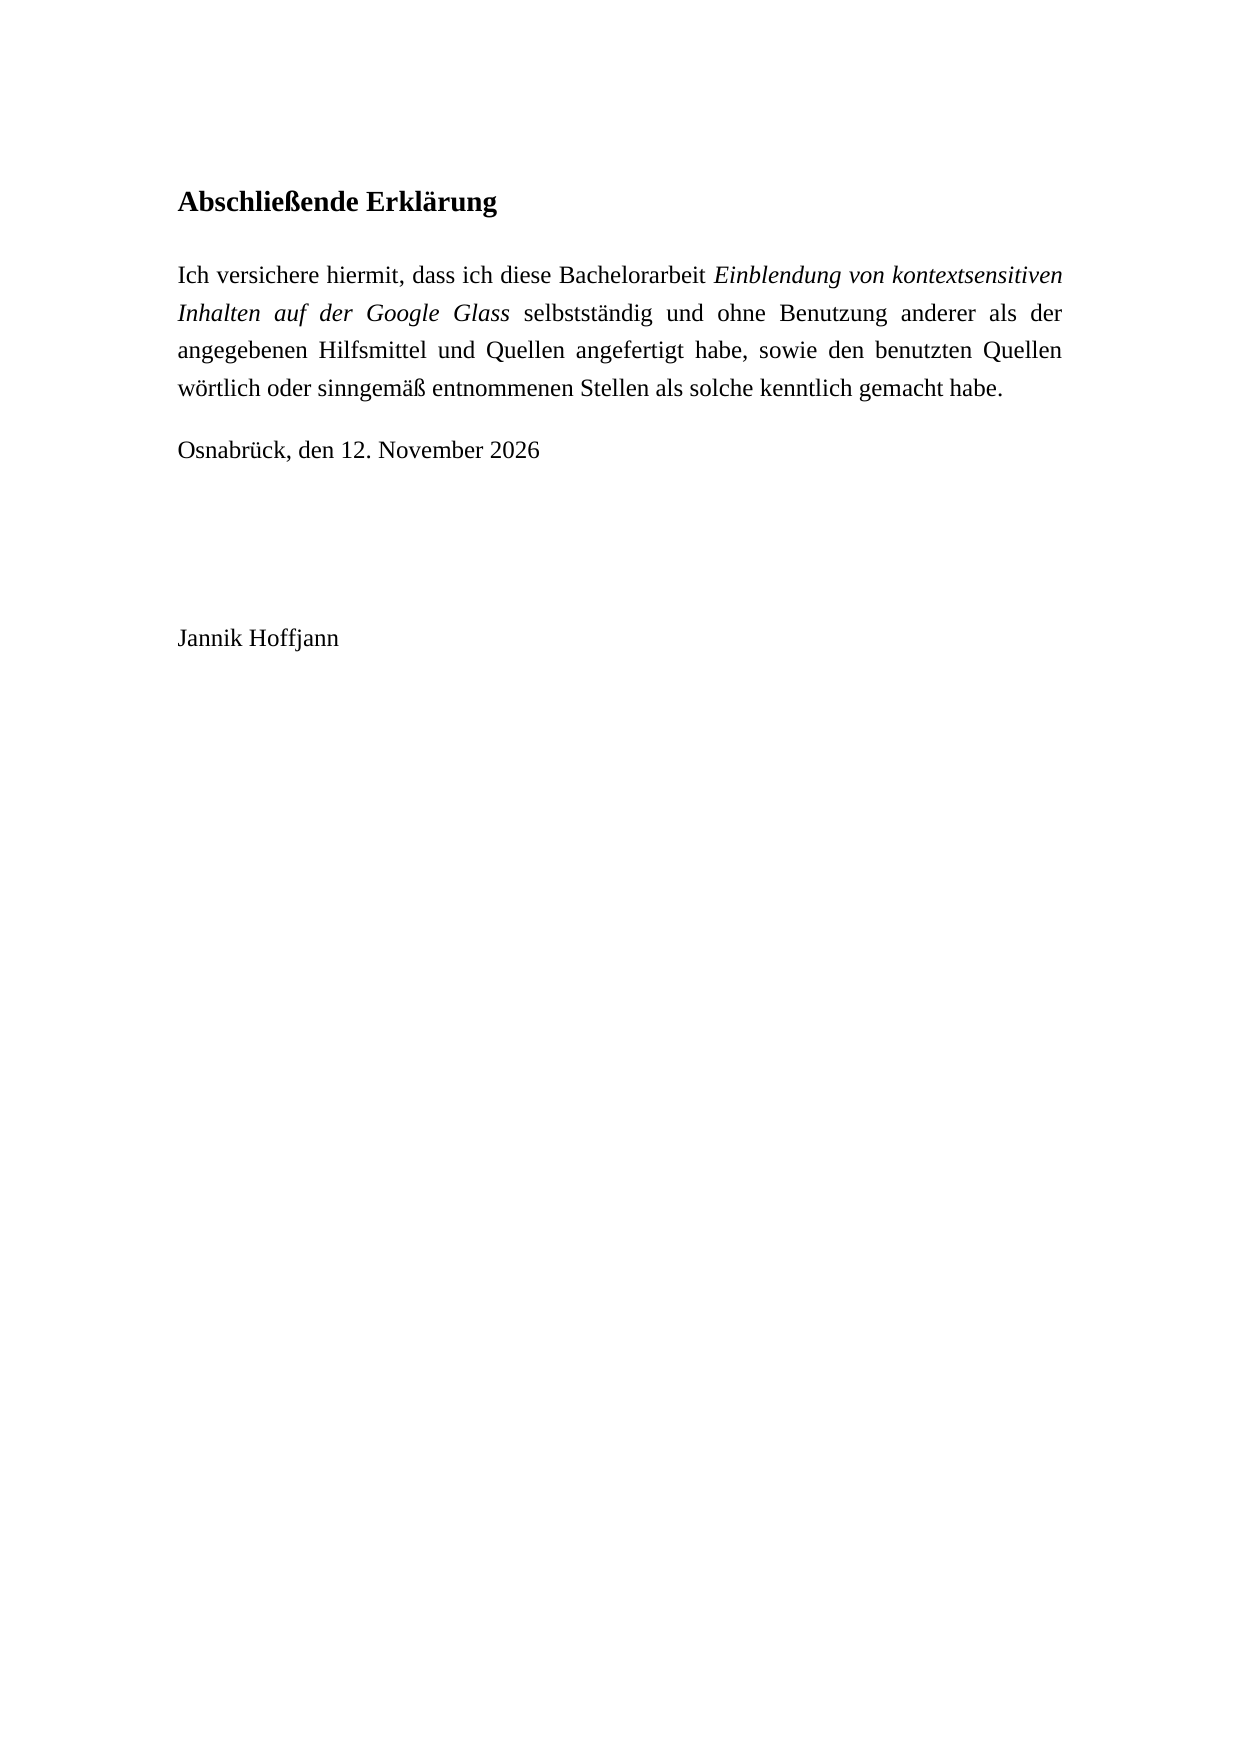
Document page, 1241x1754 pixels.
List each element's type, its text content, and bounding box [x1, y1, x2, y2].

text Osnabrück, den 1. Dezember 2014 [177, 426, 1063, 464]
text Ich versichere hiermit, dass ich diese Bachelorarbeit Einblendung von kontextsensitiven Inhalten auf der Google Glass selbstständig und ohne Benutzung anderer als der angegebenen Hilfsmittel und Quellen angefertigt habe, sowie den benutzten Quellen wörtlich oder sinngemäß entnommenen Stellen als solche kenntlich gemacht habe. [177, 251, 1063, 401]
subtitle Abschließende Erklärung [177, 184, 1063, 218]
text Jannik Hoffjann [177, 614, 1063, 651]
